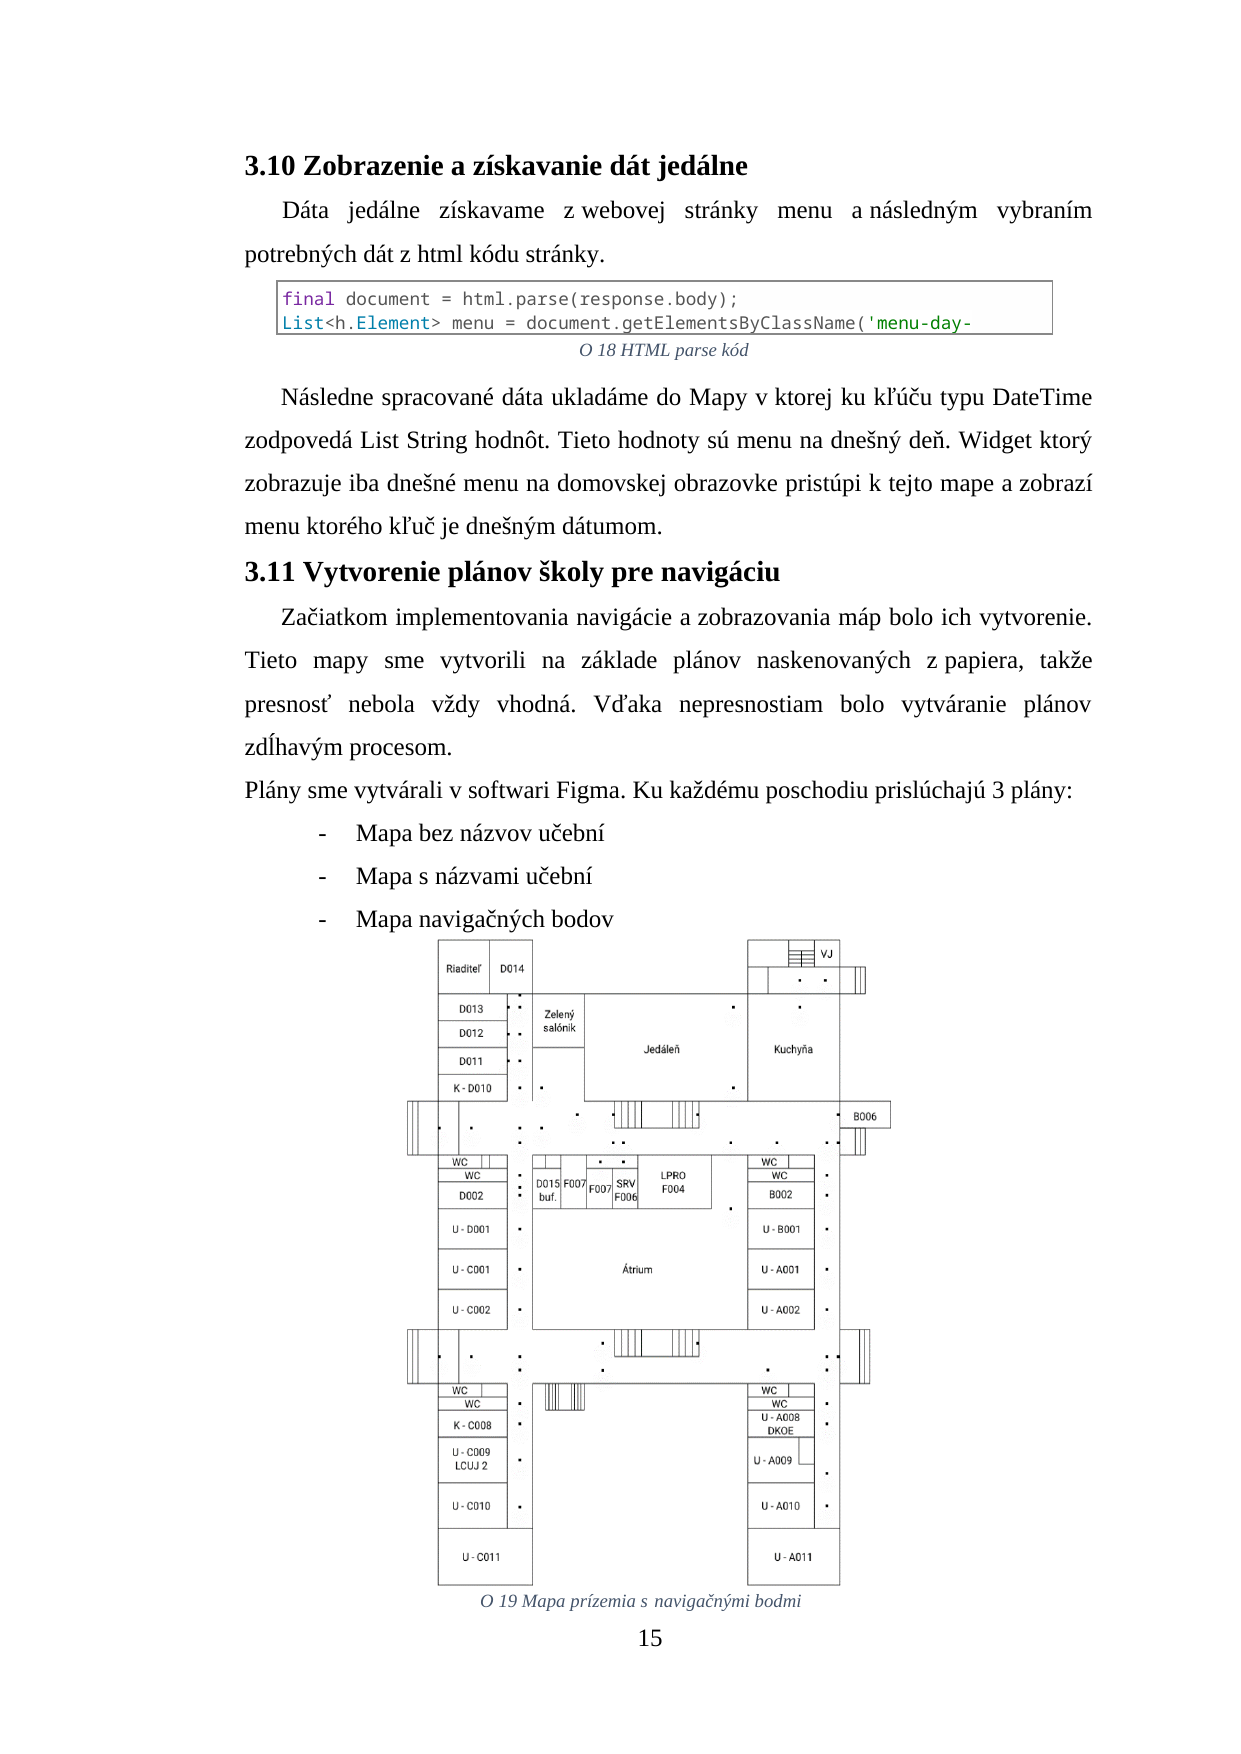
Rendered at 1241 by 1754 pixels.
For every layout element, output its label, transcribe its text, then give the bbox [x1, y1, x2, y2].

text Plány sme vytvárali v softwari Figma. Ku každému poschodiu prislúchajú 3 plány: [244, 775, 1092, 804]
picture [389, 319, 393, 329]
text Zobrazenie a získavanie dát jedálne [244, 148, 1092, 181]
text Vytvorenie plánov školy pre navigáciu [244, 554, 1092, 588]
list Mapa s názvami učební [318, 861, 1092, 890]
picture [384, 936, 921, 1590]
list Mapa navigačných bodov [318, 904, 1092, 933]
text Dáta jedálne získavame z webovej stránky menu a následným vybraním potrebných dát z html kódu stránky. [244, 196, 1092, 267]
text Následne spracované dáta ukladáme do Mapy v ktorej ku kľúču typu DateTime zodpovedá List String hodnôt. Tieto hodnoty sú menu na dnešný deň. Widget ktorý zobrazuje iba dnešné menu na domovskej obrazovke pristúpi k tejto mape a zobrazí menu ktorého kľuč je dnešným dátumom. [244, 282, 1092, 540]
text Začiatkom implementovania navigácie a zobrazovania máp bolo ich vytvorenie. Tieto mapy sme vytvorili na základe plánov naskenovaných z papiera, takže presnosť nebola vždy vhodná. Vďaka nepresnostiam bolo vytváranie plánov zdĺhavým procesom. [244, 602, 1092, 761]
list Mapa bez názvov učební [318, 818, 1092, 847]
